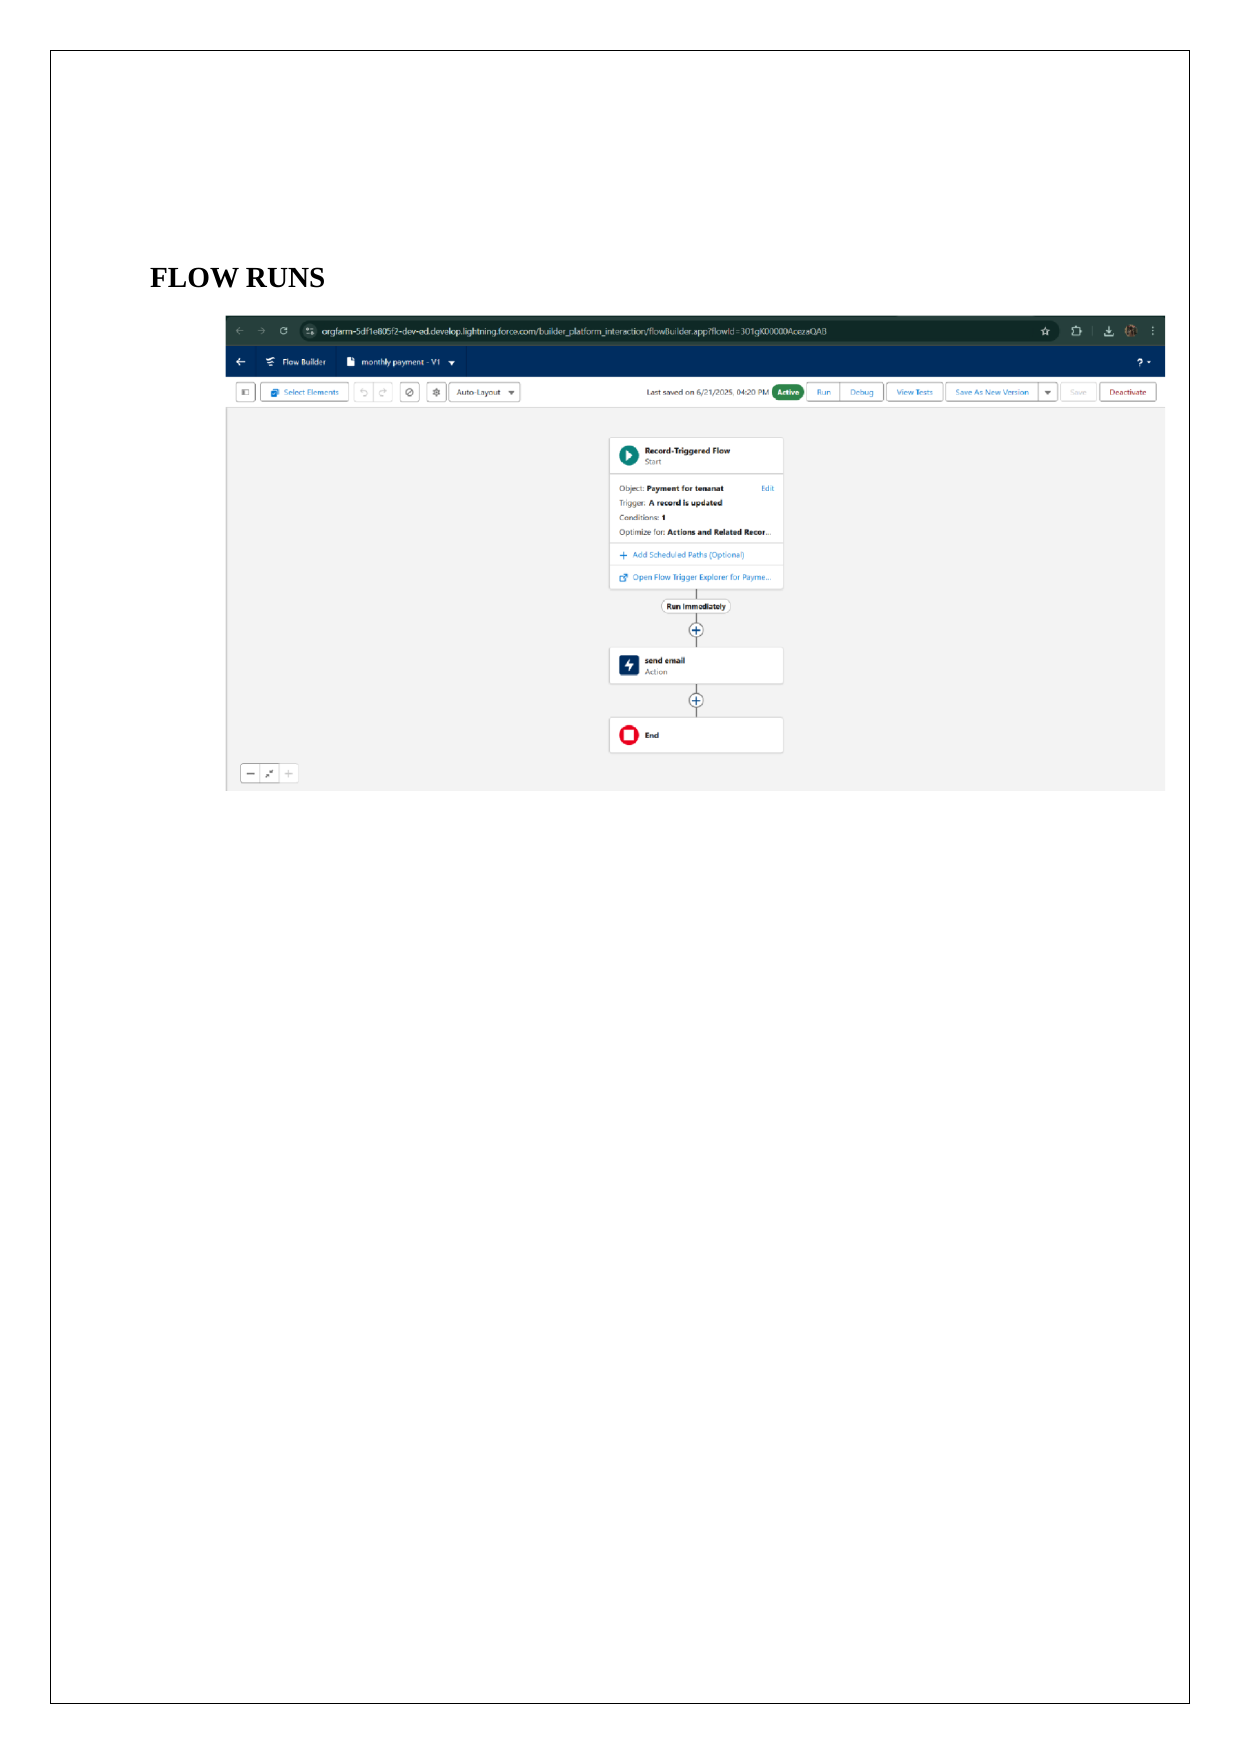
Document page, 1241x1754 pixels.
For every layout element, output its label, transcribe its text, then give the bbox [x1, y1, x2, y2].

picture [225, 315, 1166, 791]
text FLOW RUNS [150, 260, 1090, 294]
